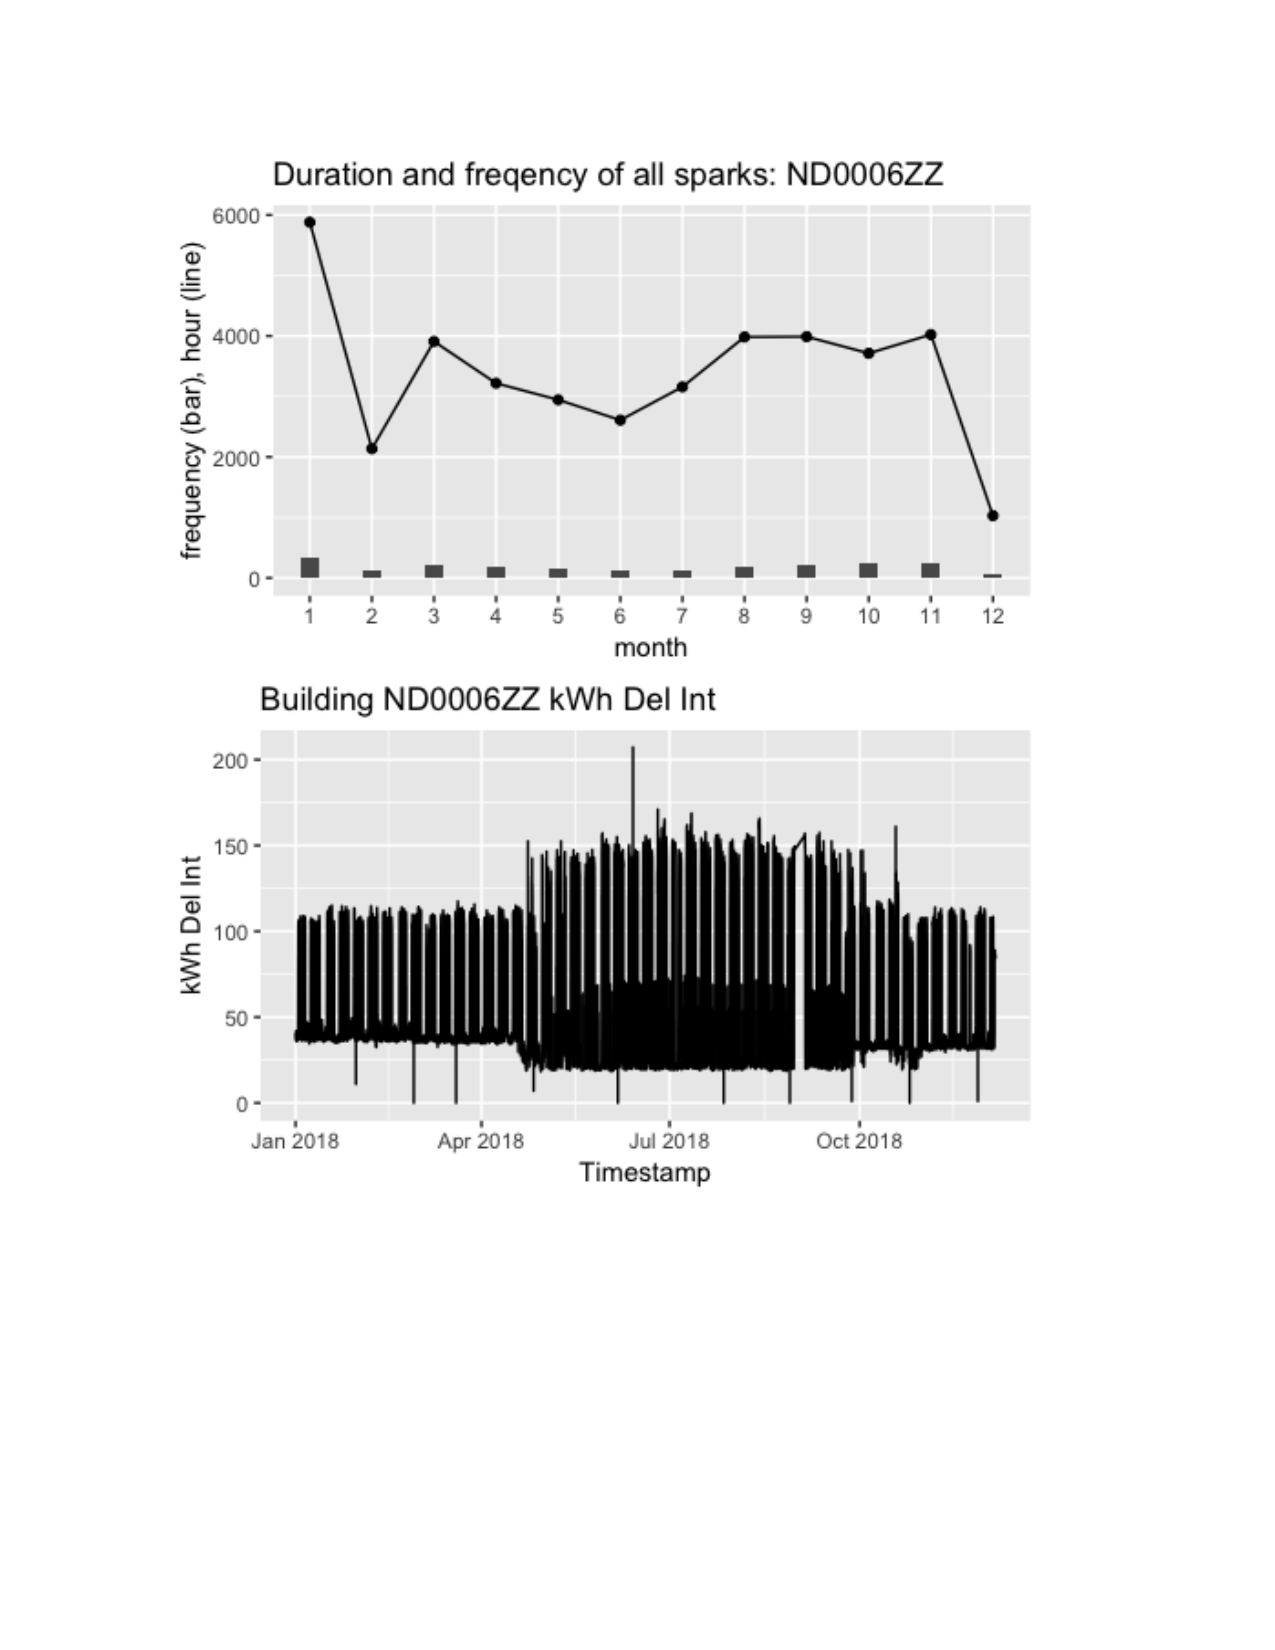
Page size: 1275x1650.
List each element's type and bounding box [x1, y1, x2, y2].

picture [168, 150, 1044, 1200]
